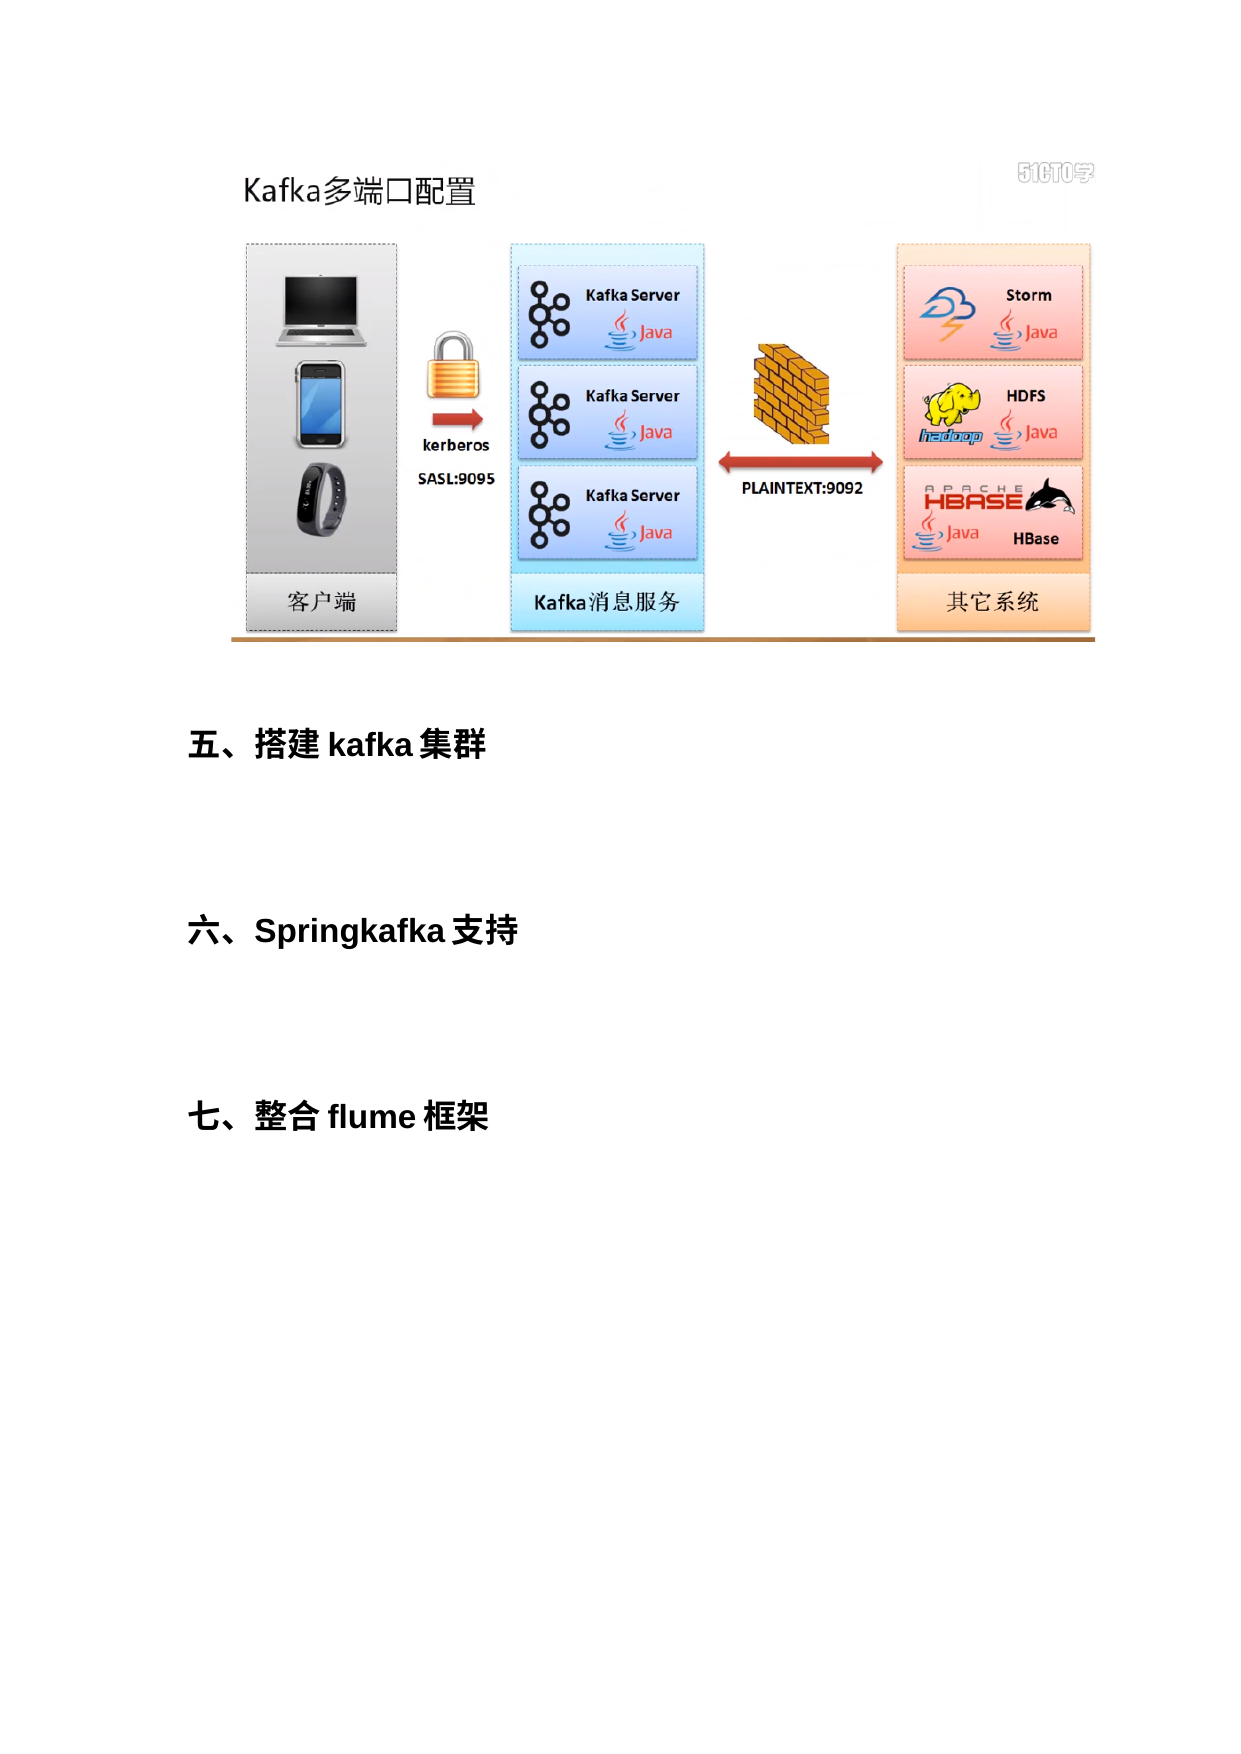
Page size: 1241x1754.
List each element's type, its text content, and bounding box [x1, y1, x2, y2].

picture [231, 162, 1096, 642]
subtitle Springkafka支持 [187, 895, 1053, 960]
subtitle 整合flume框架 [187, 1082, 1053, 1147]
subtitle 搭建kafka集群 [187, 709, 1053, 774]
